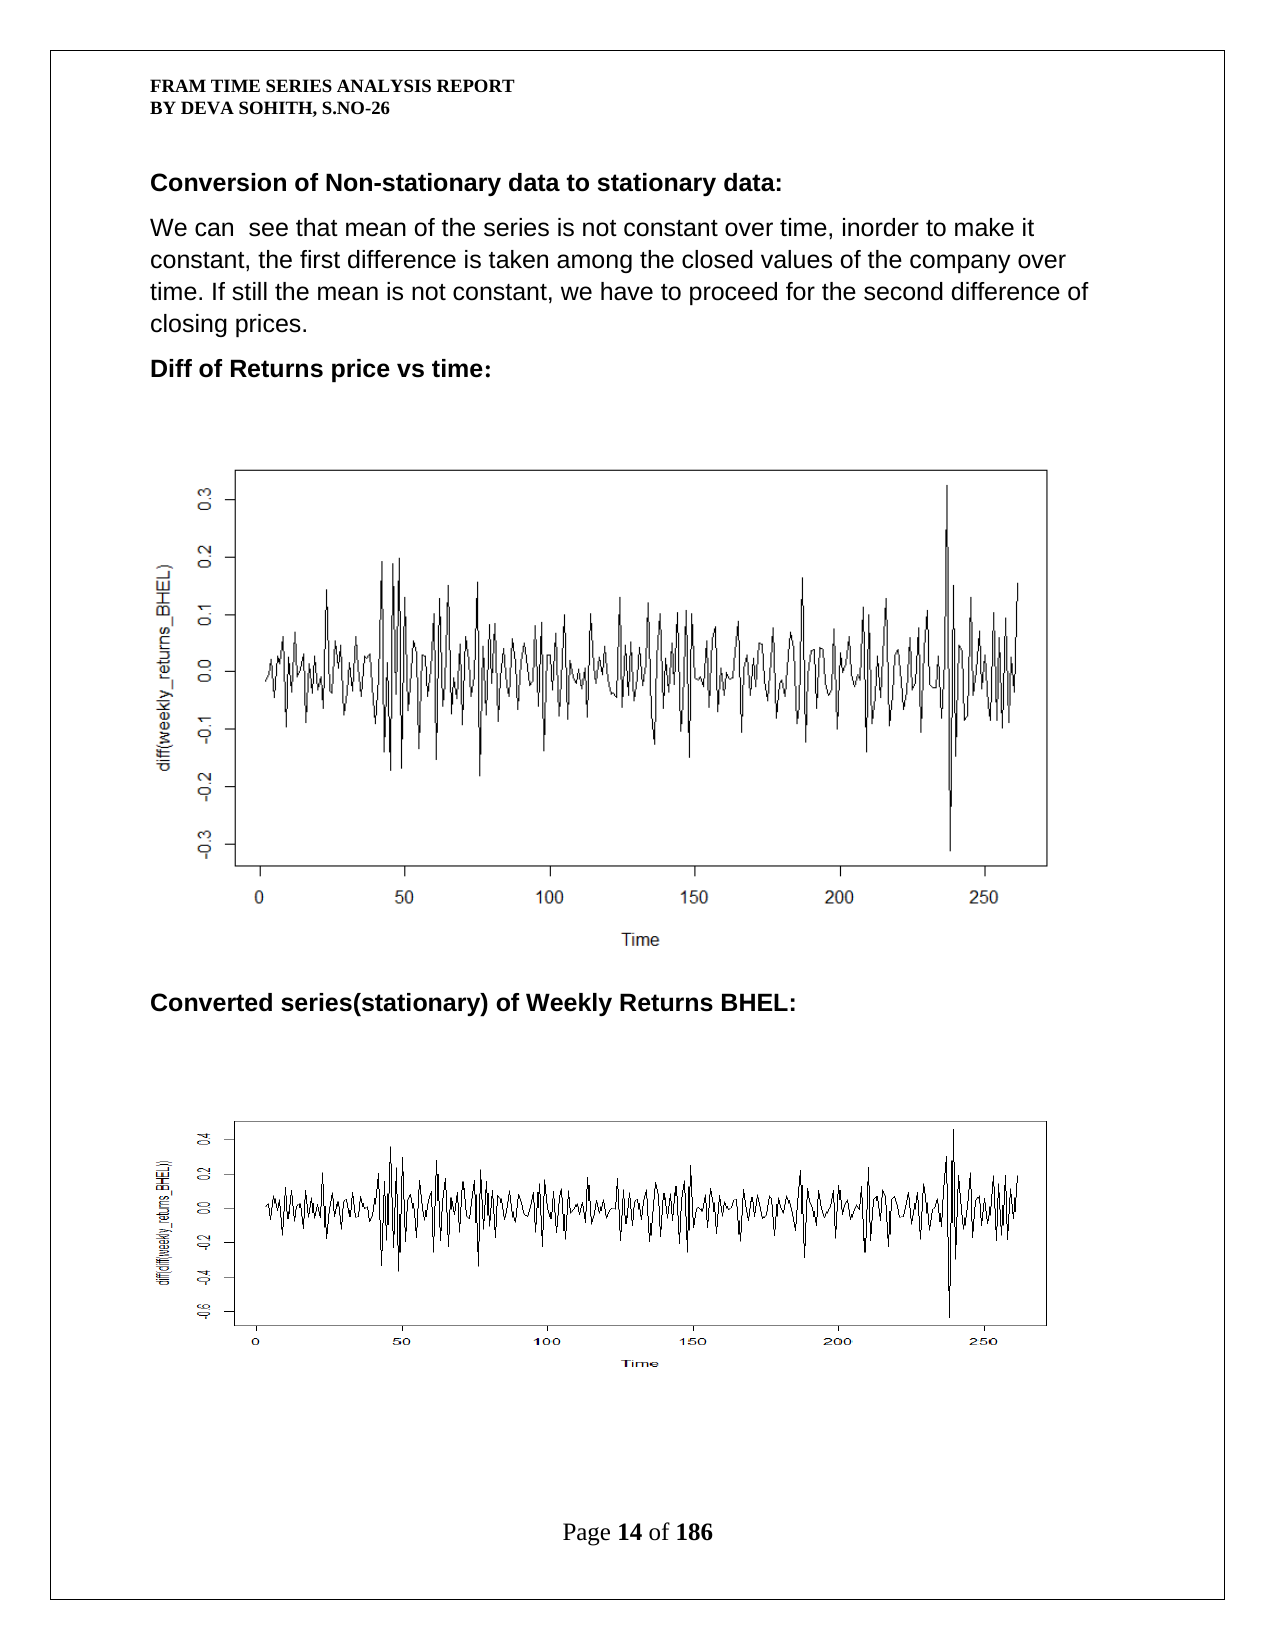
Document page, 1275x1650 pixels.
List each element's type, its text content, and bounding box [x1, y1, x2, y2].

text Converted series(stationary) of Weekly Returns BHEL: [150, 988, 1125, 1017]
picture [150, 385, 1091, 972]
picture [150, 1078, 1091, 1380]
text We can see that mean of the series is not constant over time, inorder to make it constant, the first difference is taken among the closed values of the company over time. If still the mean is not constant, we have to proceed for the second difference of closing prices. [150, 213, 1125, 338]
text Conversion of Non-stationary data to stationary data: [150, 168, 1125, 197]
